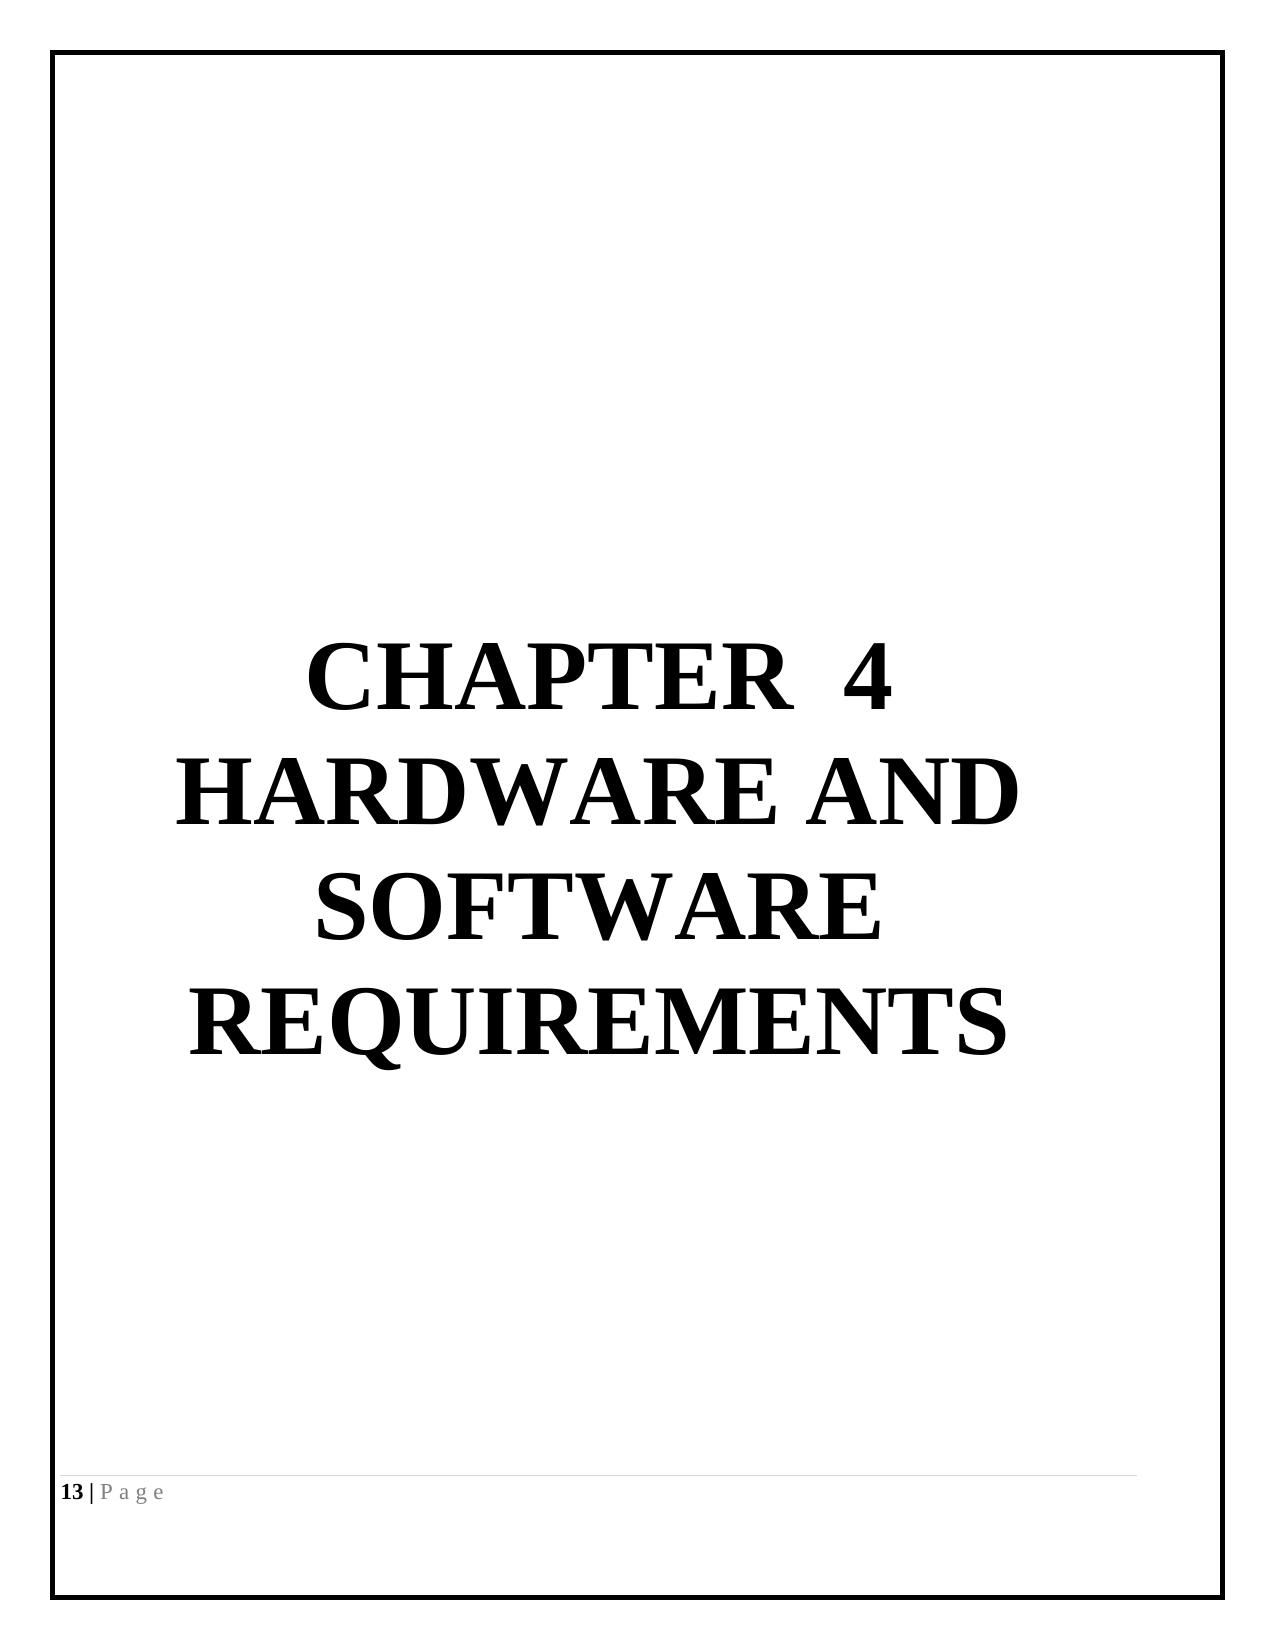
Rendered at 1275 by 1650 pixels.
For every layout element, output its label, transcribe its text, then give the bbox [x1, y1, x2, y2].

text HARDWARE AND SOFTWARE REQUIREMENTS [60, 731, 1137, 1076]
text CHAPTER 4 [60, 616, 1137, 731]
